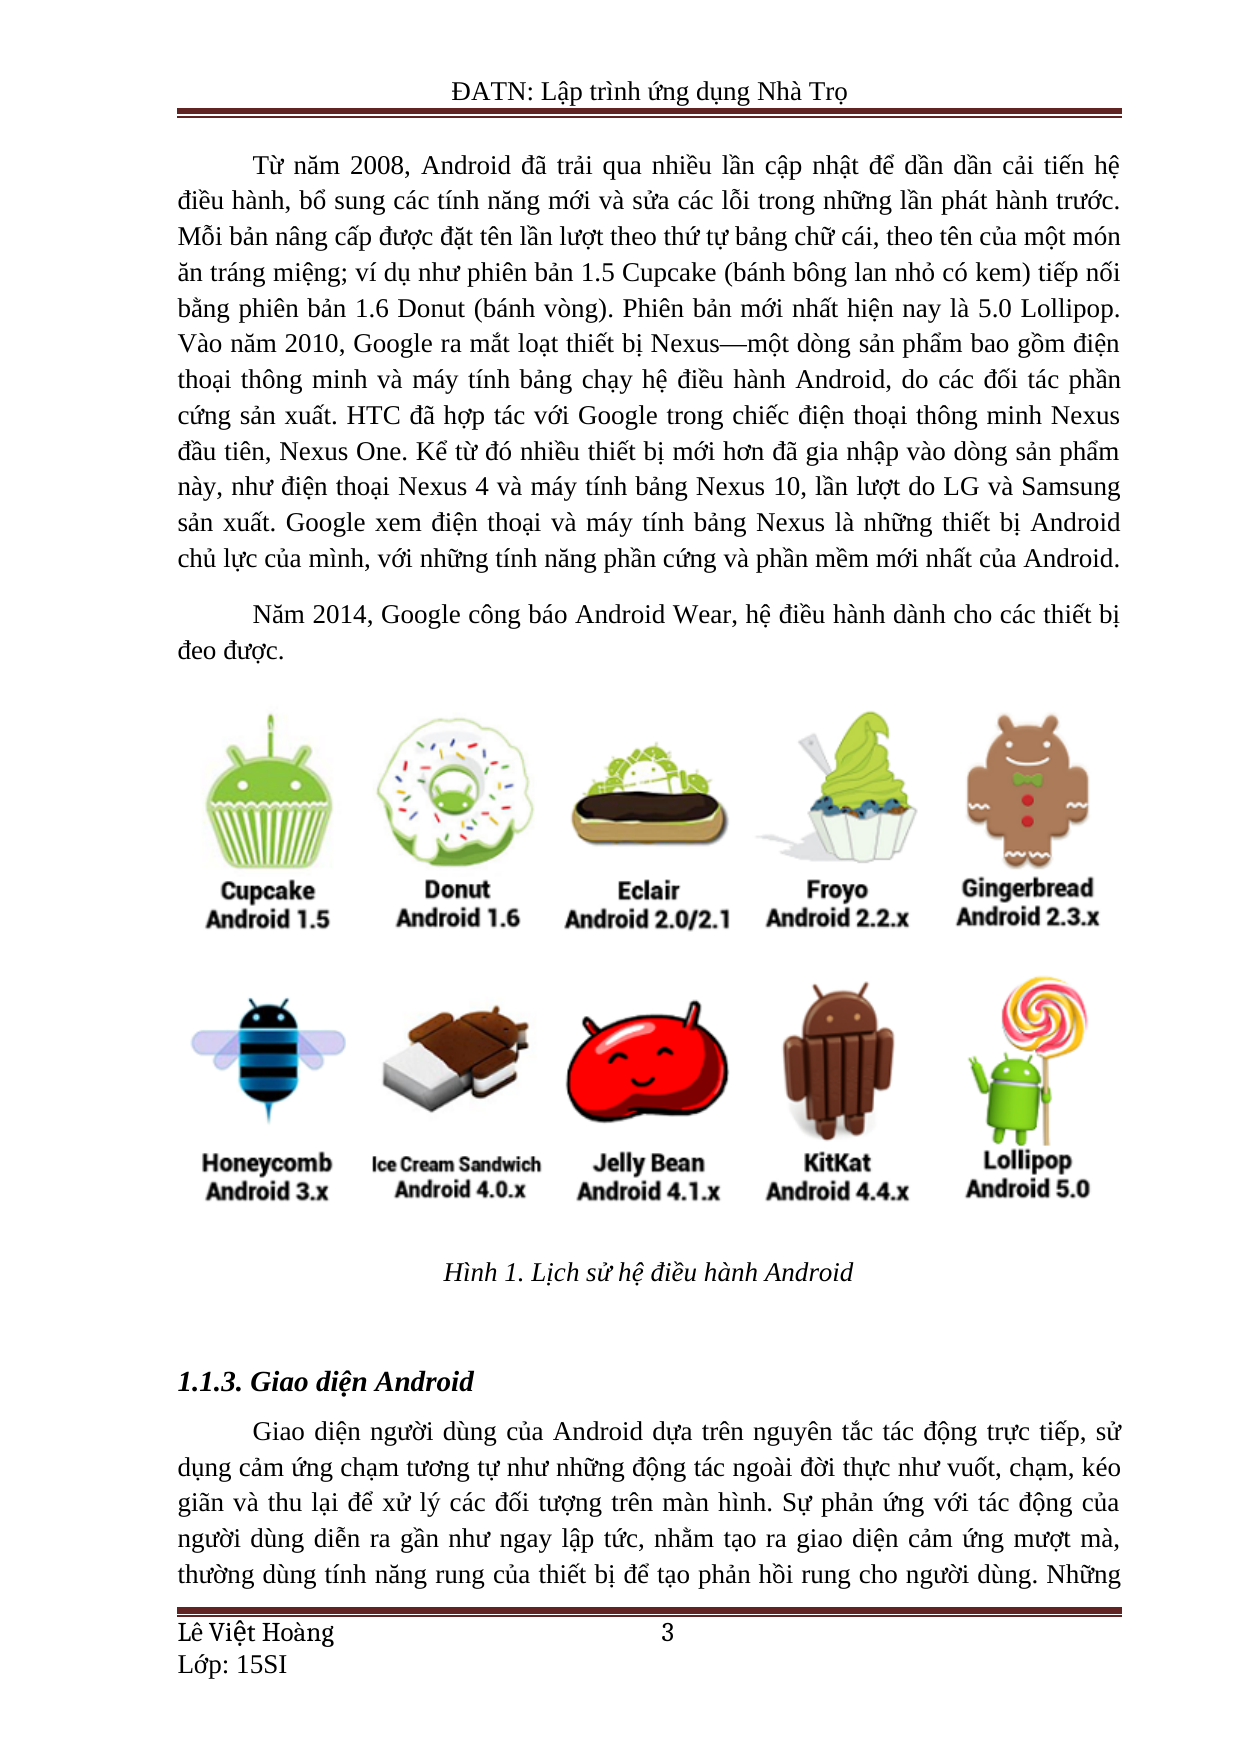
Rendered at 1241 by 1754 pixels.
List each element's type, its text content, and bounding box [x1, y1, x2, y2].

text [177, 1415, 1122, 1589]
text Từ năm 2008, Android đã trải qua nhiều lần cập nhật để dần dần cải tiến hệ điều hành, bổ sung các tính năng mới và sửa các lỗi trong những lần phát hành trước. Mỗi bản nâng cấp được đặt tên lần lượt theo thứ tự bảng chữ cái, theo tên của một món ăn tráng miệng; ví dụ như phiên bản 1.5 Cupcake (bánh bông lan nhỏ có kem) tiếp nối bằng phiên bản 1.6 Donut (bánh vòng). Phiên bản mới nhất hiện nay là 5.0 Lollipop. Vào năm 2010, Google ra mắt loạt thiết bị Nexus—một dòng sản phẩm bao gồm điện thoại thông minh và máy tính bảng chạy hệ điều hành Android, do các đối tác phần cứng sản xuất. HTC đã hợp tác với Google trong chiếc điện thoại thông minh Nexus đầu tiên, Nexus One. Kể từ đó nhiều thiết bị mới hơn đã gia nhập vào dòng sản phẩm này, như điện thoại Nexus 4 và máy tính bảng Nexus 10, lần lượt do LG và Samsung sản xuất. Google xem điện thoại và máy tính bảng Nexus là những thiết bị Android chủ lực của mình, với những tính năng phần cứng và phần mềm mới nhất của Android. [177, 149, 1122, 573]
text Năm 2014, Google công báo Android Wear, hệ điều hành dành cho các thiết bị đeo được. [177, 598, 1122, 665]
subtitle 1.1.3. Giao diện Android [177, 1364, 1122, 1398]
picture [177, 690, 1123, 1231]
